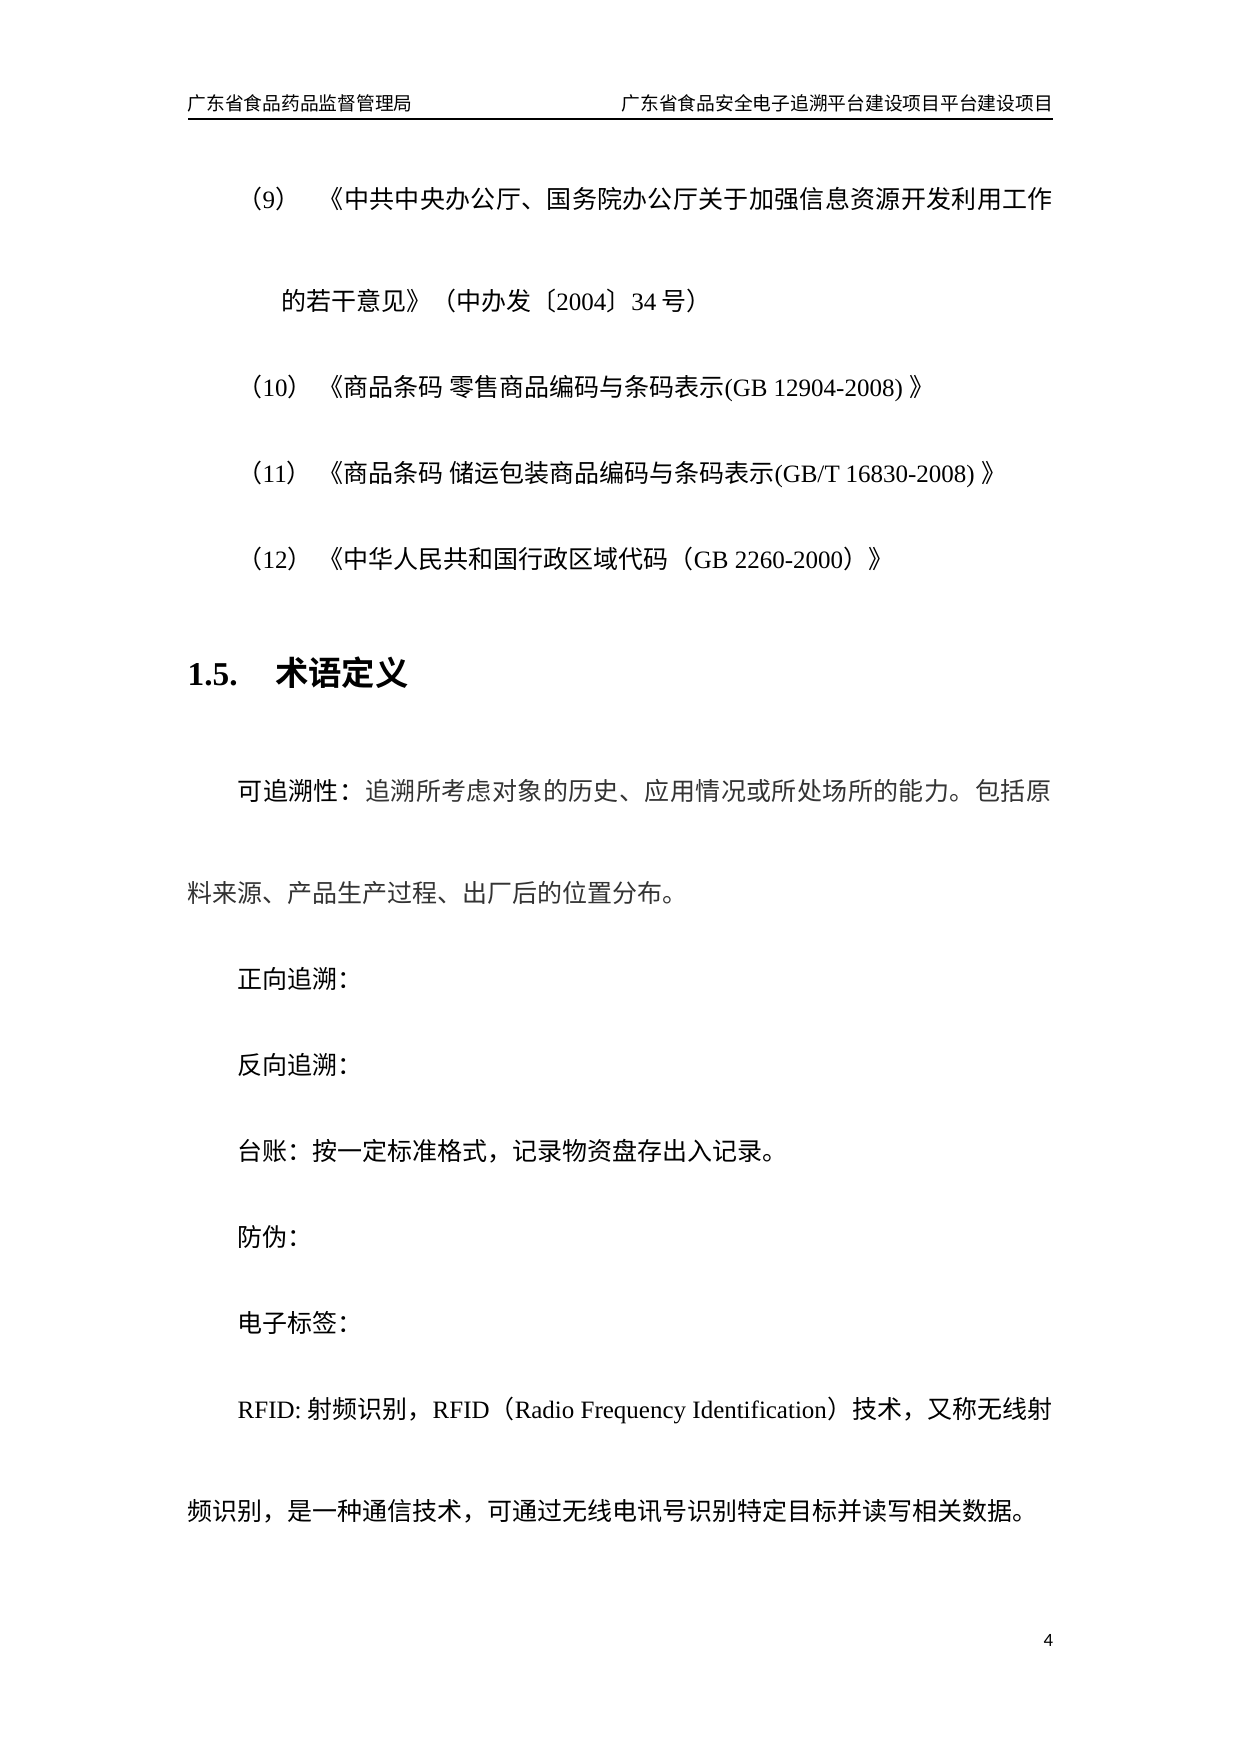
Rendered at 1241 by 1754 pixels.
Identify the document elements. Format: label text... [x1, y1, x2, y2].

list 《商品条码 储运包装商品编码与条码表示(GB/T 16830-2008) 》 [237, 438, 1053, 506]
list 《中华人民共和国行政区域代码（GB 2260-2000）》 [237, 524, 1053, 592]
text 电子标签： [187, 1288, 1053, 1356]
text 正向追溯： [187, 944, 1053, 1012]
text RFID: 射频识别，RFID（Radio Frequency Identification）技术，又称无线射频识别，是一种通信技术，可通过无线电讯号识别特定目标并读写相关数据。 [187, 1374, 1053, 1544]
subtitle 术语定义 [187, 637, 1053, 705]
text 反向追溯： [187, 1030, 1053, 1098]
list 《中共中央办公厅、国务院办公厅关于加强信息资源开发利用工作的若干意见》（中办发〔2004〕34号） [237, 164, 1053, 334]
text 可追溯性：追溯所考虑对象的历史、应用情况或所处场所的能力。包括原料来源、产品生产过程、出厂后的位置分布。 [187, 756, 1053, 926]
text 防伪： [187, 1202, 1053, 1270]
list 《商品条码 零售商品编码与条码表示(GB 12904-2008) 》 [237, 352, 1053, 420]
text 台账：按一定标准格式，记录物资盘存出入记录。 [187, 1116, 1053, 1184]
